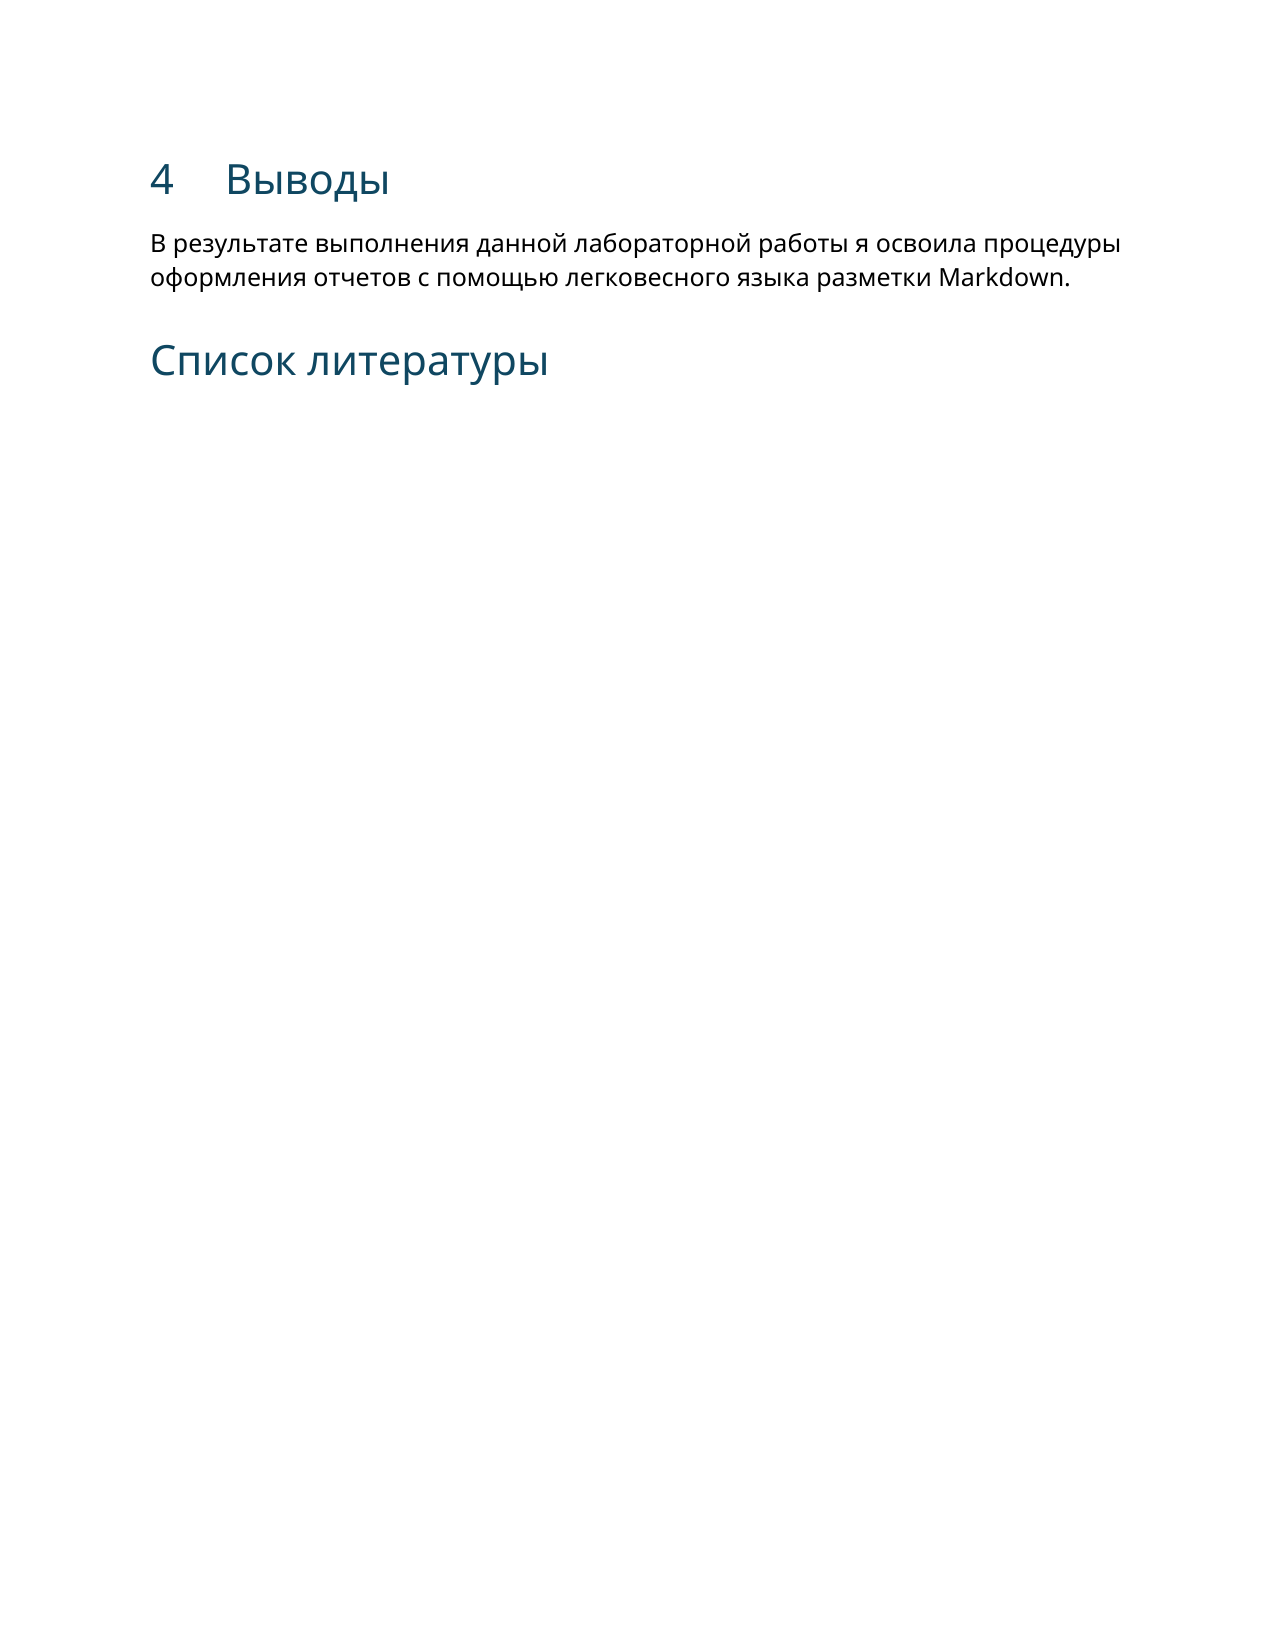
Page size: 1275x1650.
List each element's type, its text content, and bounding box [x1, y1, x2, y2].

text В результате выполнения данной лабораторной работы я освоила процедуры оформления отчетов с помощью легковесного языка разметки Markdown. [150, 226, 1125, 294]
subtitle 4 Выводы [150, 150, 1125, 207]
subtitle Список литературы [150, 331, 1125, 388]
